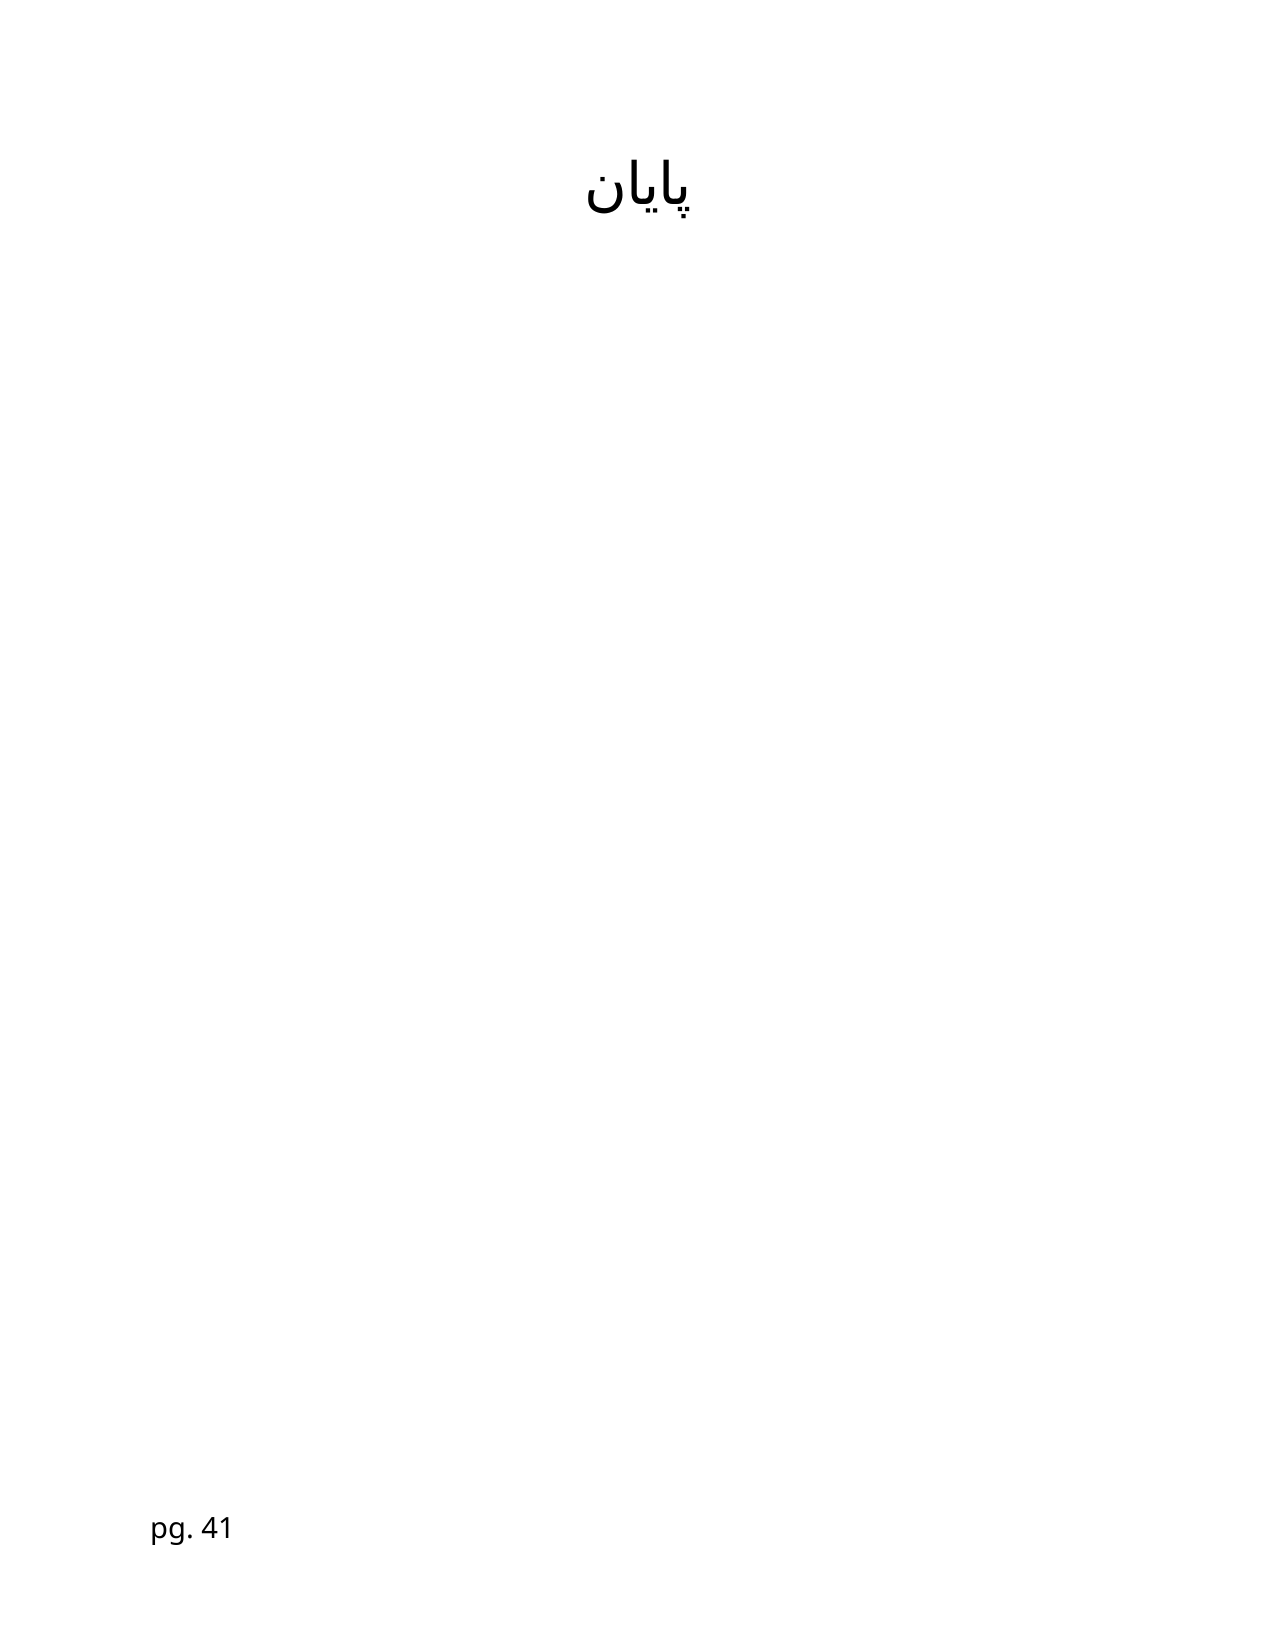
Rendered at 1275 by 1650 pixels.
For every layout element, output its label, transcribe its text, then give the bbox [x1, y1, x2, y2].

title پایان [150, 150, 1125, 217]
